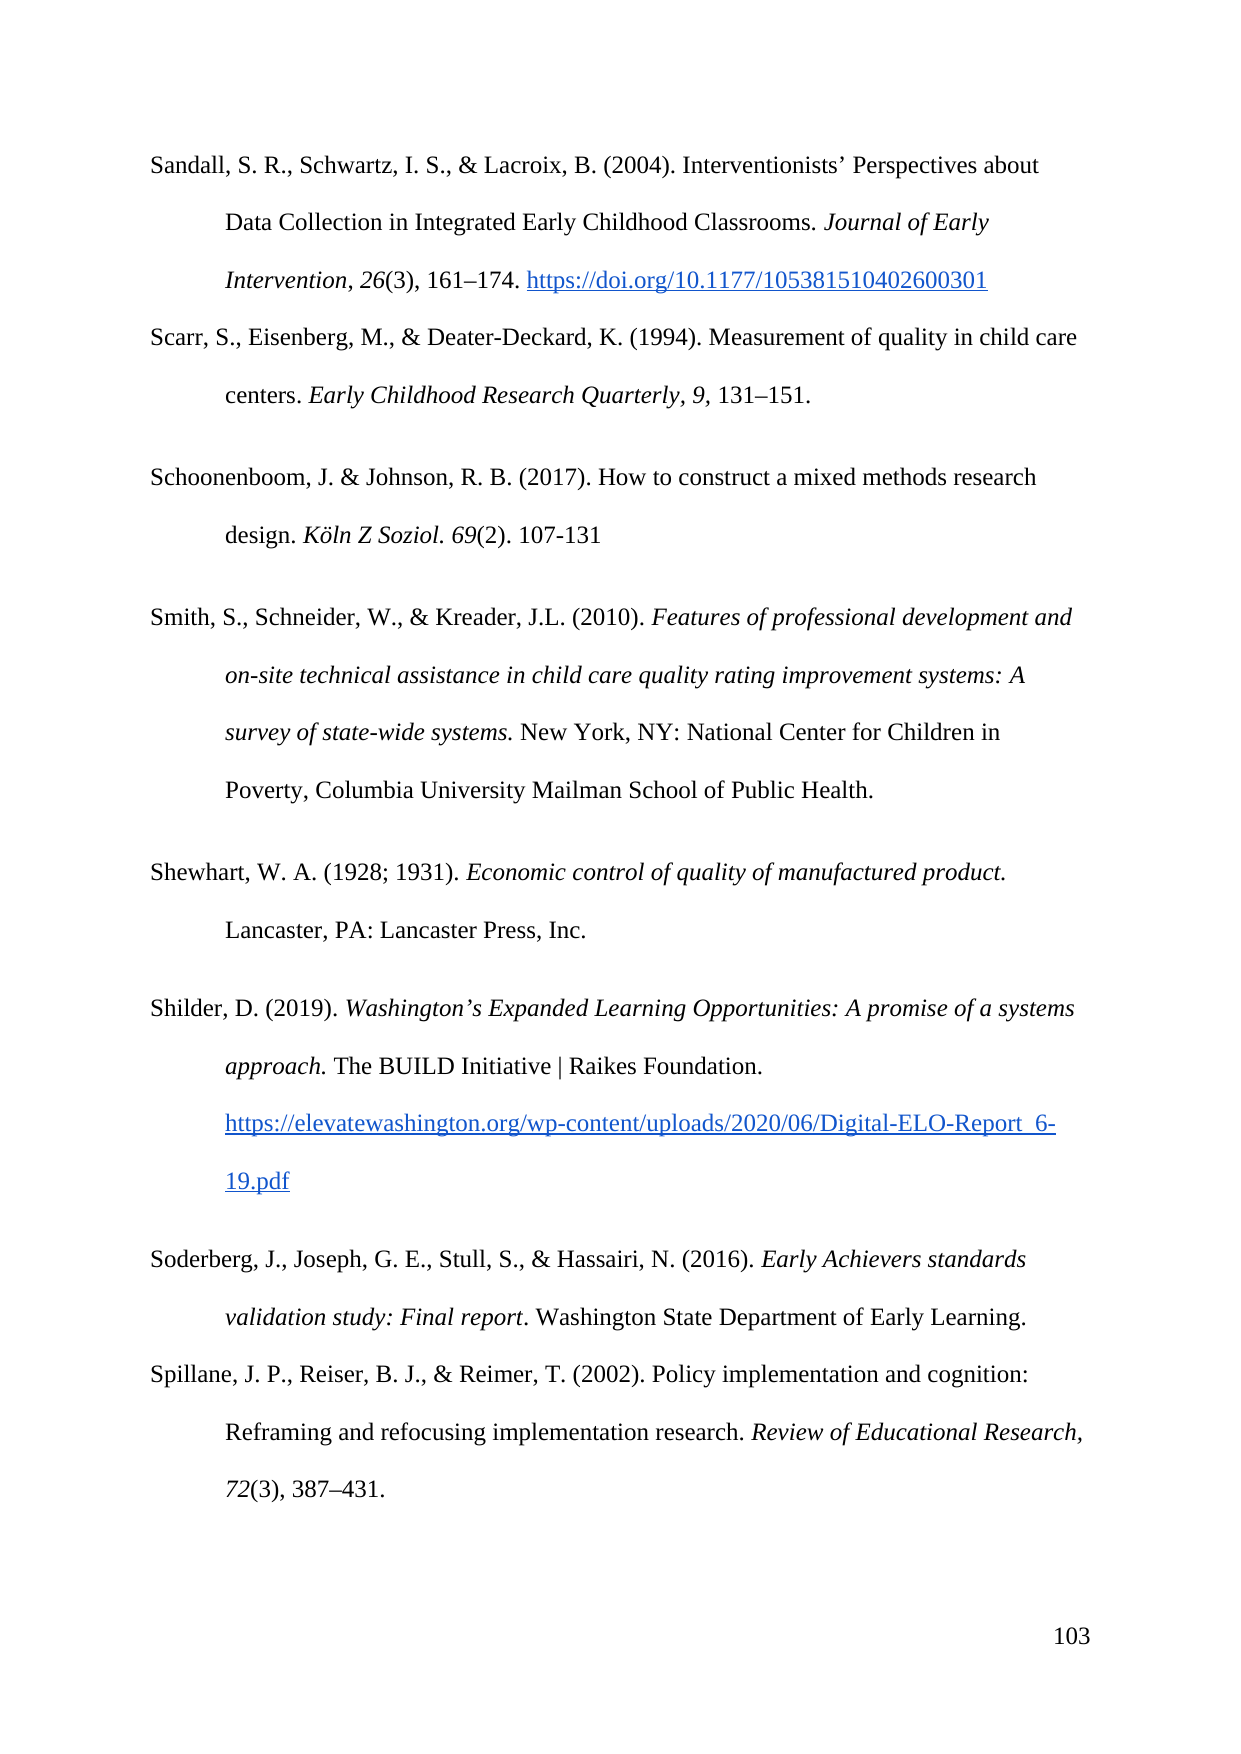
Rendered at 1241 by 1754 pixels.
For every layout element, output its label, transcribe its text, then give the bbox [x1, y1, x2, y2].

text Schoonenboom, J. & Johnson, R. B. (2017). How to construct a mixed methods research design. Köln Z Soziol. 69(2). 107-131 [150, 462, 1090, 549]
text Sandall, S. R., Schwartz, I. S., & Lacroix, B. (2004). Interventionists’ Perspectives about Data Collection in Integrated Early Childhood Classrooms. Journal of Early Intervention, 26(3), 161–174. https://doi.org/10.1177/105381510402600301 [150, 150, 1090, 294]
text Scarr, S., Eisenberg, M., & Deater-Deckard, K. (1994). Measurement of quality in child care centers. Early Childhood Research Quarterly, 9, 131–151. [150, 322, 1090, 409]
text Spillane, J. P., Reiser, B. J., & Reimer, T. (2002). Policy implementation and cognition: Reframing and refocusing implementation research. Review of Educational Research, 72(3), 387–431. [150, 1359, 1090, 1503]
text Soderberg, J., Joseph, G. E., Stull, S., & Hassairi, N. (2016). Early Achievers standards validation study: Final report. Washington State Department of Early Learning. [150, 1244, 1090, 1330]
text Smith, S., Schneider, W., & Kreader, J.L. (2010). Features of professional development and on-site technical assistance in child care quality rating improvement systems: A survey of state-wide systems. New York, NY: National Center for Children in Poverty, Columbia University Mailman School of Public Health. [150, 602, 1090, 804]
text Shewhart, W. A. (1928; 1931). Economic control of quality of manufactured product. Lancaster, PA: Lancaster Press, Inc. [150, 857, 1090, 944]
text Shilder, D. (2019). Washington’s Expanded Learning Opportunities: A promise of a systems approach. The BUILD Initiative | Raikes Foundation. https://elevatewashington.org/wp-content/uploads/2020/06/Digital-ELO-Report_6-19.pdf [150, 993, 1090, 1194]
